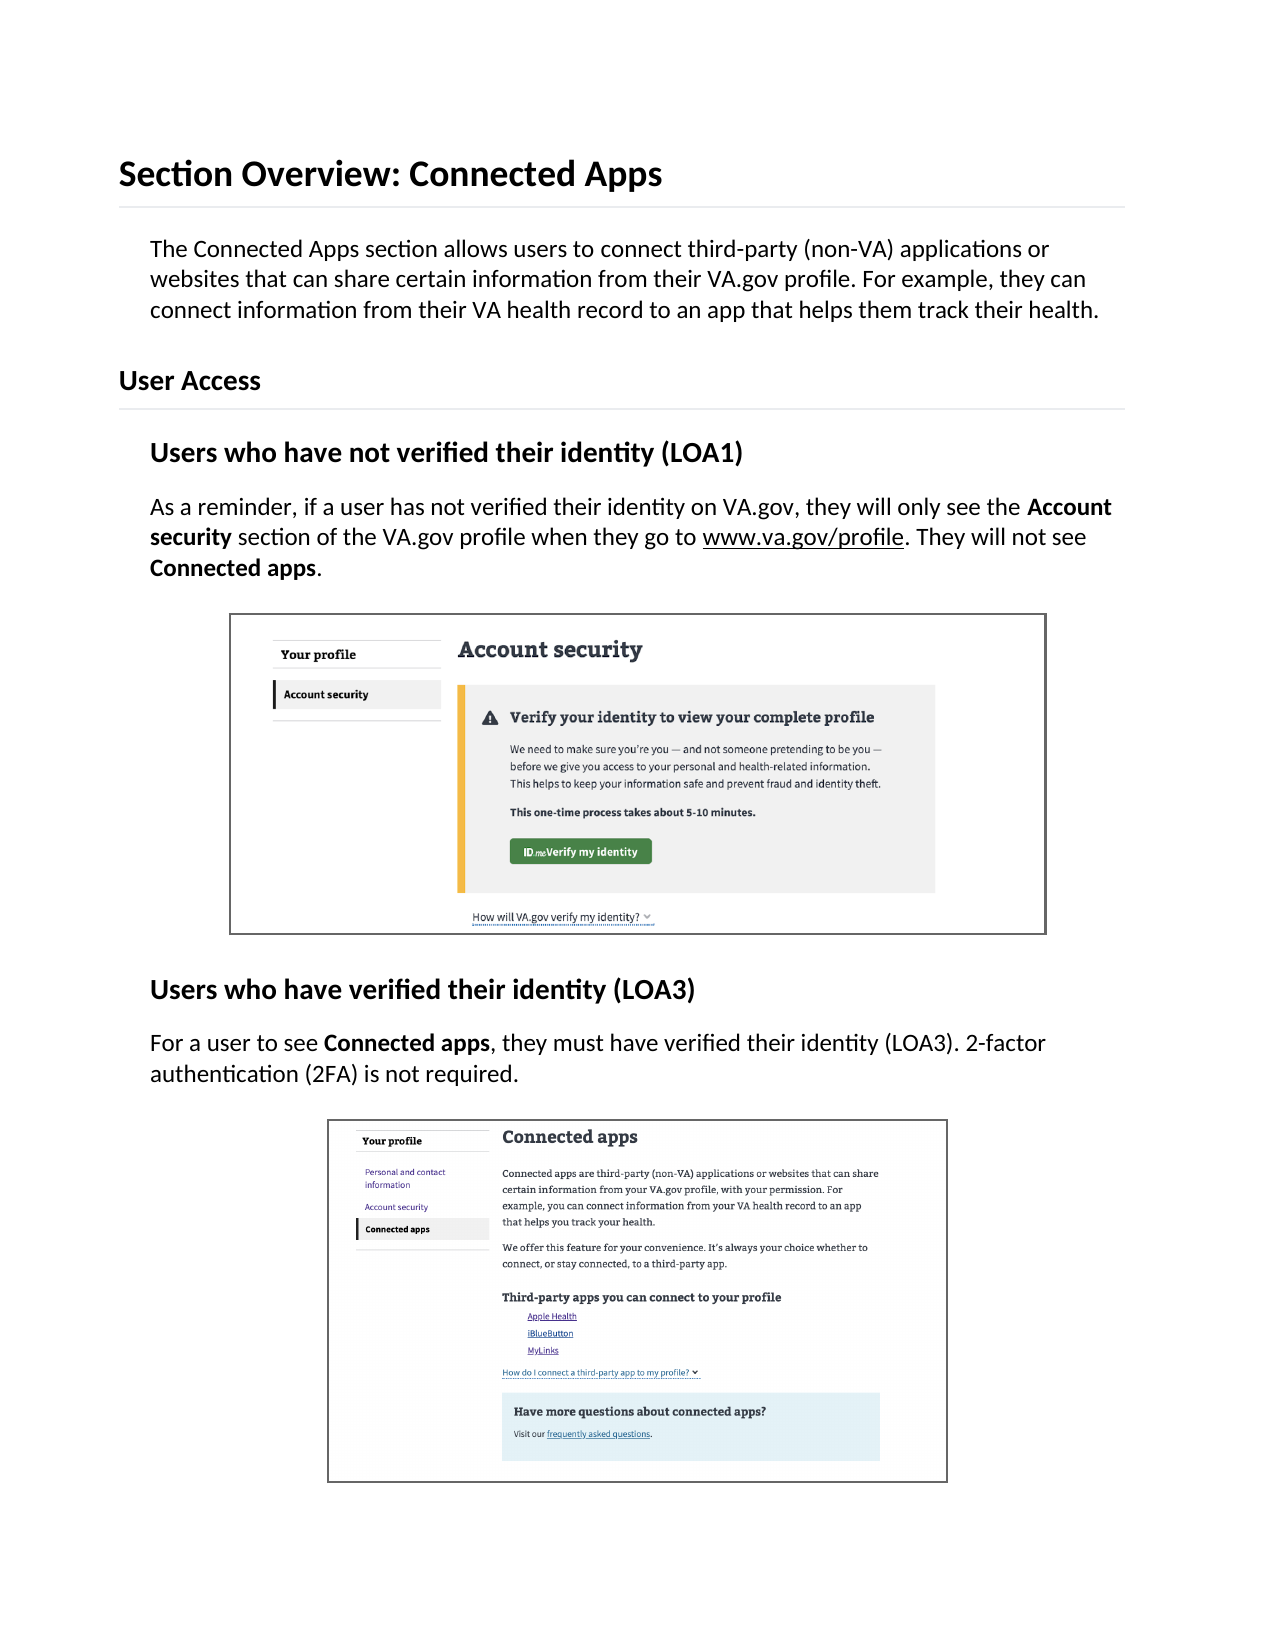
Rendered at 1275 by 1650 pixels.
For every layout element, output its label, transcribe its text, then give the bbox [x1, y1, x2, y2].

text For a user to see Connected apps, they must have verified their identity (LOA3). 2-factor authentication (2FA) is not required. [150, 1027, 1125, 1088]
picture [329, 1121, 946, 1481]
subtitle Section Overview: Connected Apps [119, 150, 1125, 206]
picture [231, 615, 1044, 933]
text Users who have verified their identity (LOA3) [150, 971, 1125, 1007]
text Users who have not verified their identity (LOA1) [150, 434, 1125, 470]
subtitle User Access [119, 362, 1125, 408]
text As a reminder, if a user has not verified their identity on VA.gov, they will only see the Account security section of the VA.gov profile when they go to www.va.gov/profile. They will not see Connected apps. [150, 491, 1125, 582]
